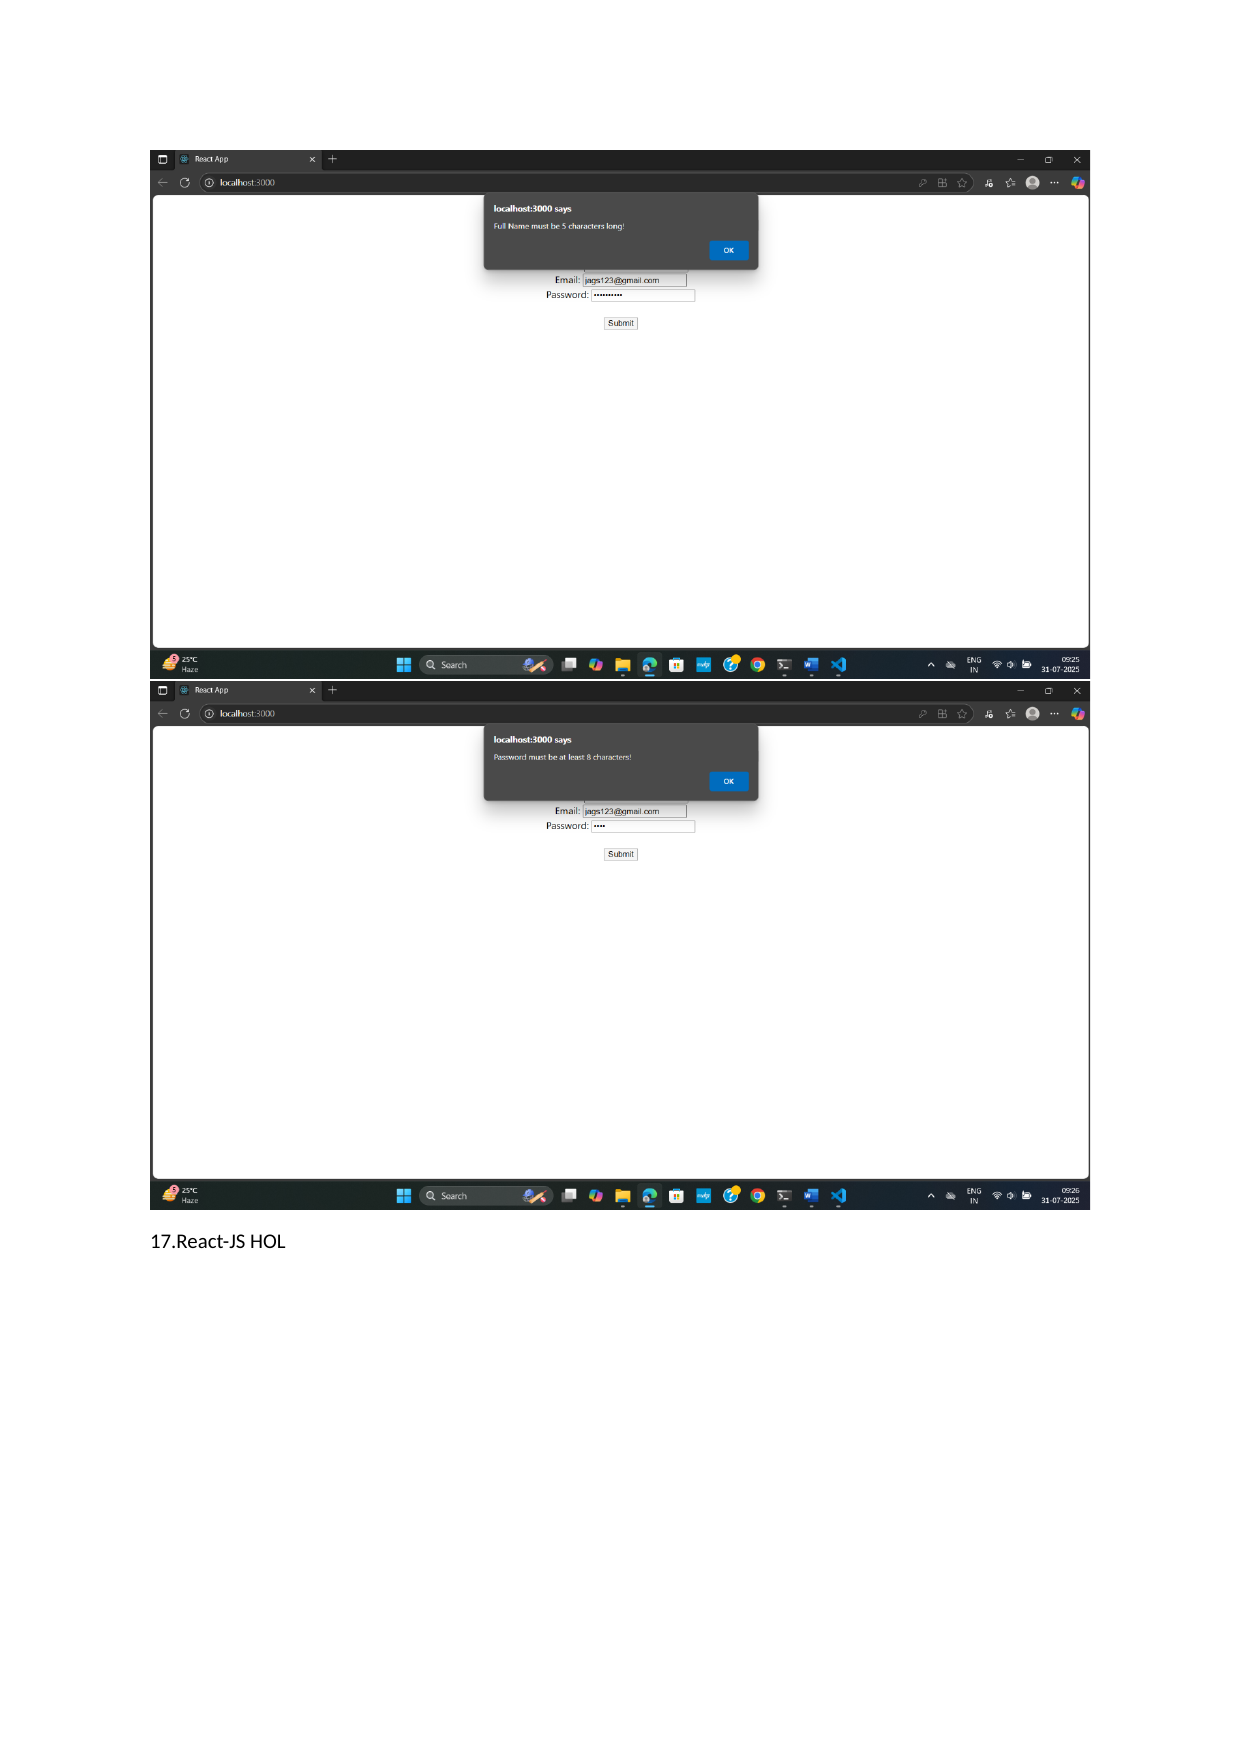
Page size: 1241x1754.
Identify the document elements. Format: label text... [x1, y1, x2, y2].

text 17.React-JS HOL [150, 1229, 1090, 1254]
picture [150, 681, 1091, 1210]
picture [150, 150, 1091, 679]
